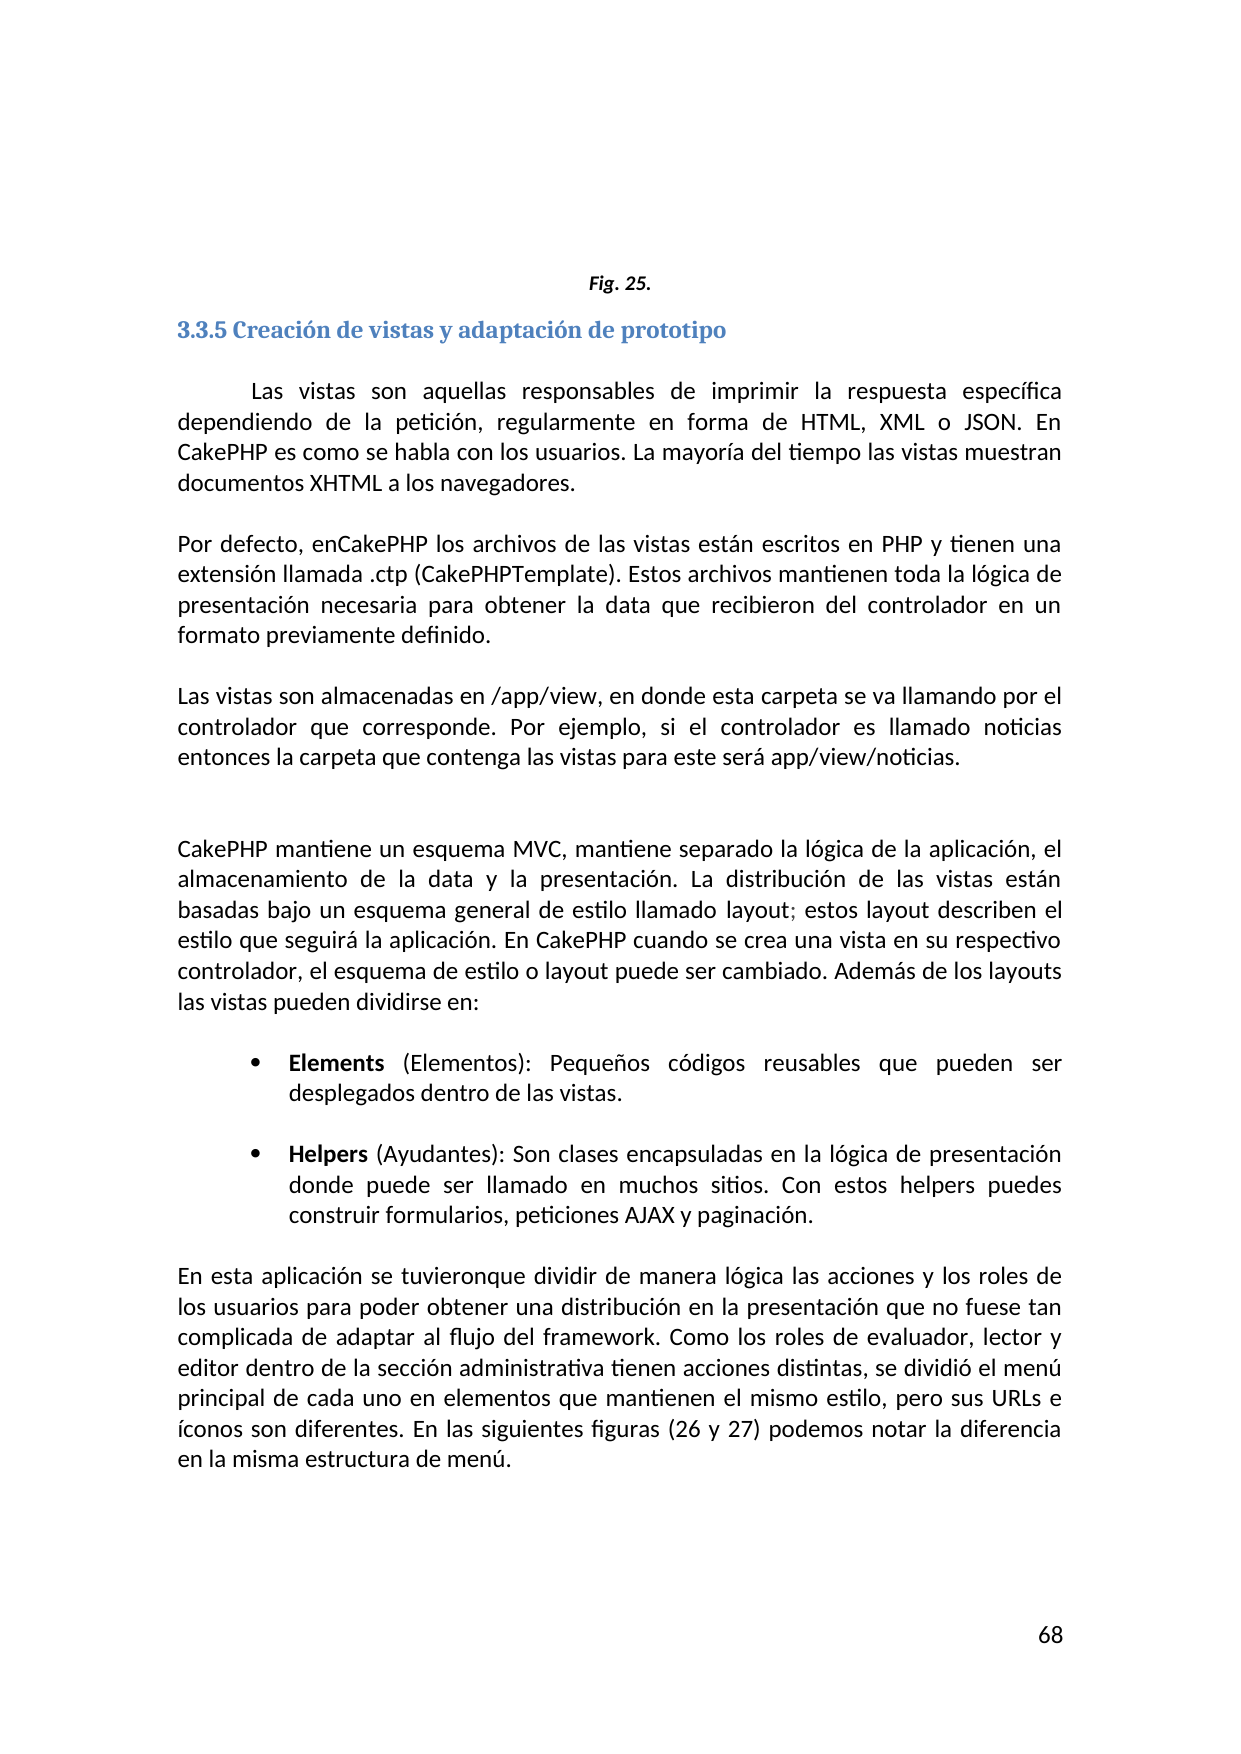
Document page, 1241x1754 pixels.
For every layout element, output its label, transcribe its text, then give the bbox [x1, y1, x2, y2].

text En esta aplicación se tuvieronque dividir de manera lógica las acciones y los roles de los usuarios para poder obtener una distribución en la presentación que no fuese tan complicada de adaptar al flujo del framework. Como los roles de evaluador, lector y editor dentro de la sección administrativa tienen acciones distintas, se dividió el menú principal de cada uno en elementos que mantienen el mismo estilo, pero sus URLs e íconos son diferentes. En las siguientes figuras (26 y 27) podemos notar la diferencia en la misma estructura de menú. [177, 1260, 1063, 1474]
list Helpers (Ayudantes): Son clases encapsuladas en la lógica de presentación donde puede ser llamado en muchos sitios. Con estos helpers puedes construir formularios, peticiones AJAX y paginación. [251, 1138, 1063, 1230]
text Las vistas son almacenadas en /app/view, en donde esta carpeta se va llamando por el controlador que corresponde. Por ejemplo, si el controlador es llamado noticias entonces la carpeta que contenga las vistas para este será app/view/noticias. [177, 680, 1063, 772]
list Fig. 25. [177, 270, 1063, 295]
text CakePHP mantiene un esquema MVC, mantiene separado la lógica de la aplicación, el almacenamiento de la data y la presentación. La distribución de las vistas están basadas bajo un esquema general de estilo llamado layout; estos layout describen el estilo que seguirá la aplicación. En CakePHP cuando se crea una vista en su respectivo controlador, el esquema de estilo o layout puede ser cambiado. Además de los layouts las vistas pueden dividirse en: [177, 833, 1063, 1016]
list Las vistas son aquellas responsables de imprimir la respuesta específica dependiendo de la petición, regularmente en forma de HTML, XML o JSON. En CakePHP es como se habla con los usuarios. La mayoría del tiempo las vistas muestran documentos XHTML a los navegadores. [177, 375, 1063, 497]
subtitle 3.3.5 Creación de vistas y adaptación de prototipo [177, 316, 1063, 345]
list Elements (Elementos): Pequeños códigos reusables que pueden ser desplegados dentro de las vistas. [251, 1047, 1063, 1108]
text Por defecto, enCakePHP los archivos de las vistas están escritos en PHP y tienen una extensión llamada .ctp (CakePHPTemplate). Estos archivos mantienen toda la lógica de presentación necesaria para obtener la data que recibieron del controlador en un formato previamente definido. [177, 528, 1063, 650]
